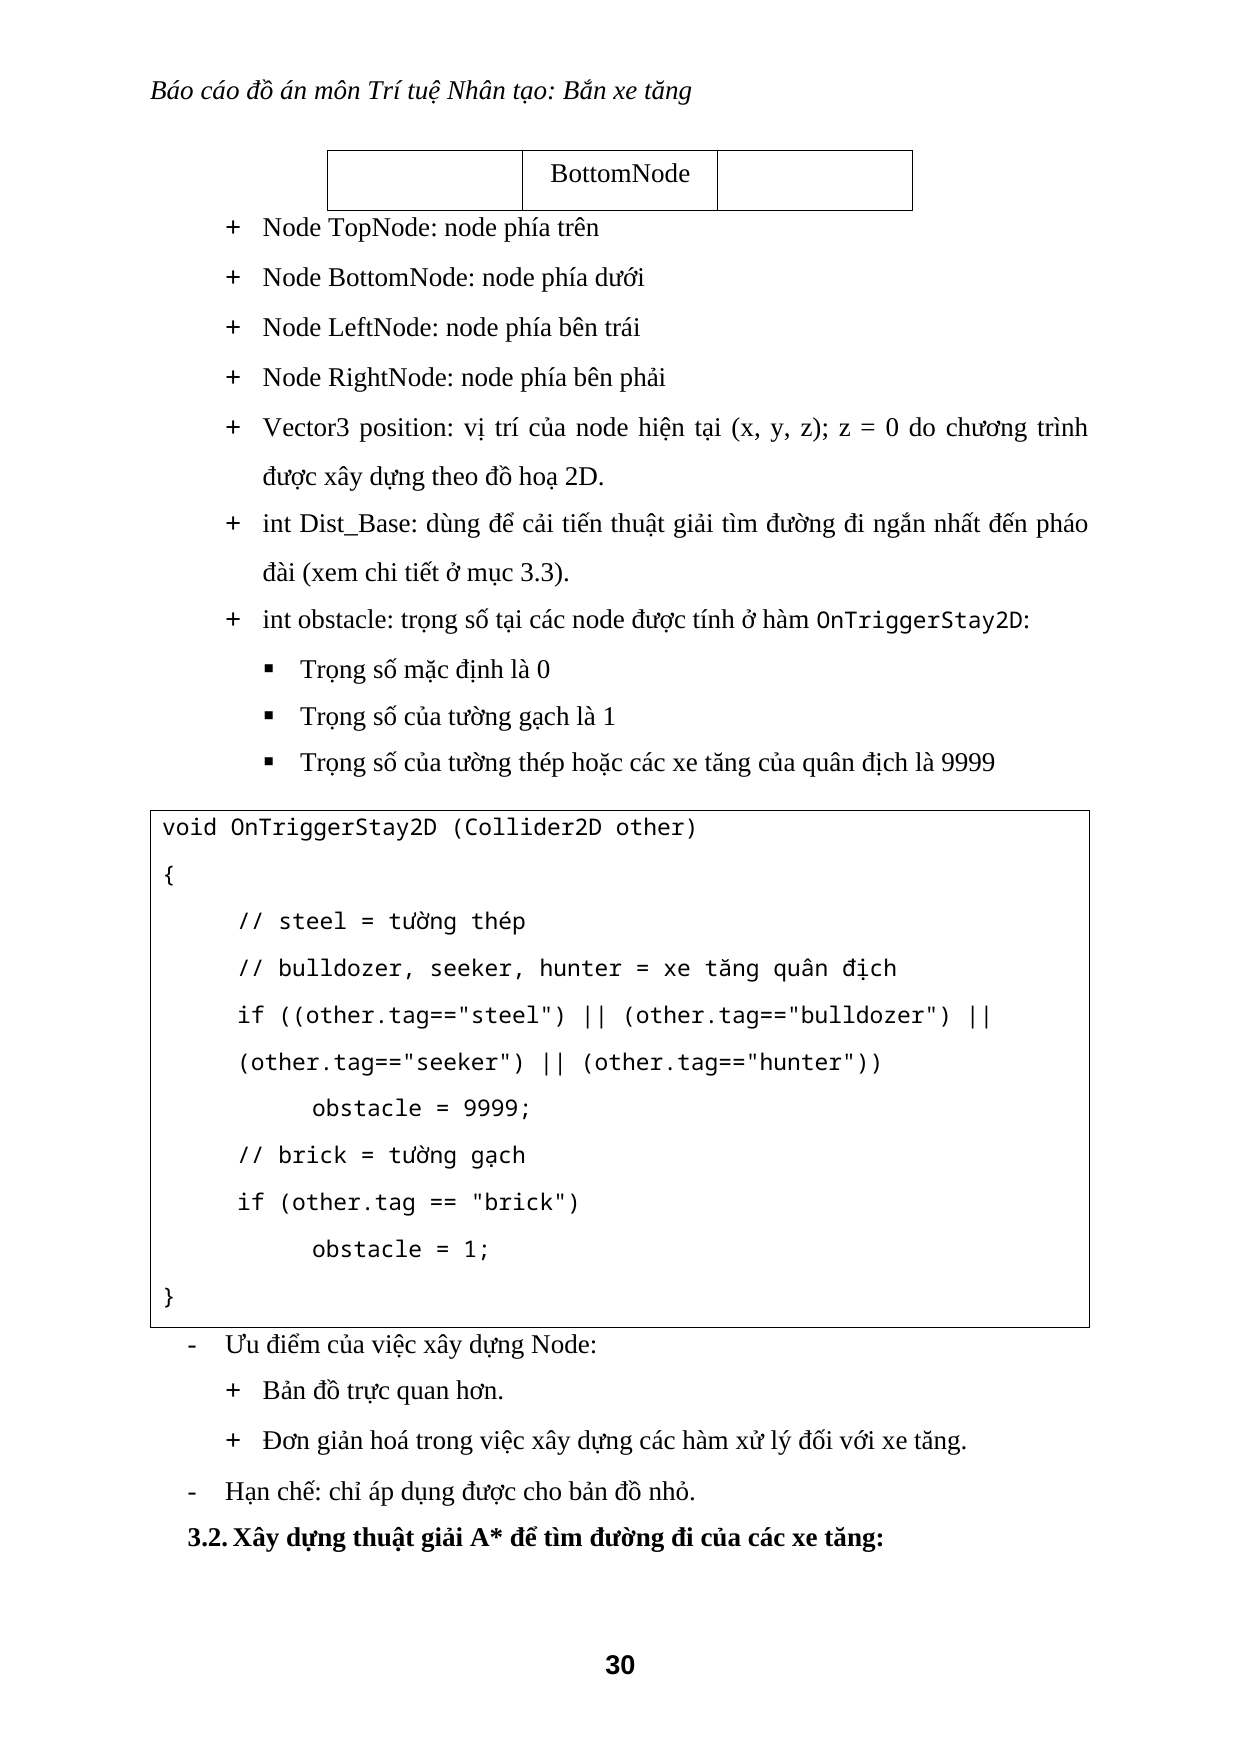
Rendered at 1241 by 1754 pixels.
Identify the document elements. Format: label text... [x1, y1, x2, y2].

list Trọng số của tường thép hoặc các xe tăng của quân địch là 9999 [262, 747, 1090, 778]
table_header void OnTriggerStay2D (Collider2D other) { // steel = tường thép // bulldozer, seeker, hunter = xe tăng quân địch if ((other.tag=="steel") || (other.tag=="bulldozer") || (other.tag=="seeker") || (other.tag=="hunter")) obstacle = 9999; // brick = tường gạch if (other.tag == "brick") obstacle = 1; } [151, 811, 1089, 1327]
list Đơn giản hoá trong việc xây dựng các hàm xử lý đối với xe tăng. [225, 1424, 1090, 1458]
list int Dist_Base: dùng để cải tiến thuật giải tìm đường đi ngắn nhất đến pháo đài (xem chi tiết ở mục 3.3). [225, 507, 1090, 587]
list Ưu điểm của việc xây dựng Node: [187, 1328, 1090, 1359]
table_cell [328, 151, 522, 210]
list Node TopNode: node phía trên [225, 211, 1090, 244]
list Hạn chế: chỉ áp dụng được cho bản đồ nhỏ. [187, 1474, 1090, 1506]
list Node LeftNode: node phía bên trái [225, 311, 1090, 345]
list Node BottomNode: node phía dưới [225, 261, 1090, 294]
list Vector3 position: vị trí của node hiện tại (x, y, z); z = 0 do chương trình được xây dựng theo đồ hoạ 2D. [225, 411, 1090, 492]
list Xây dựng thuật giải A* để tìm đường đi của các xe tăng: [187, 1521, 1090, 1552]
table_cell [718, 151, 912, 210]
table_cell BottomNode [523, 151, 717, 210]
list Trọng số mặc định là 0 [262, 653, 1090, 684]
list int obstacle: trọng số tại các node được tính ở hàm OnTriggerStay2D: [225, 603, 1090, 636]
list Node RightNode: node phía bên phải [225, 361, 1090, 395]
list Trọng số của tường gạch là 1 [262, 700, 1090, 731]
list Bản đồ trực quan hơn. [225, 1374, 1090, 1408]
